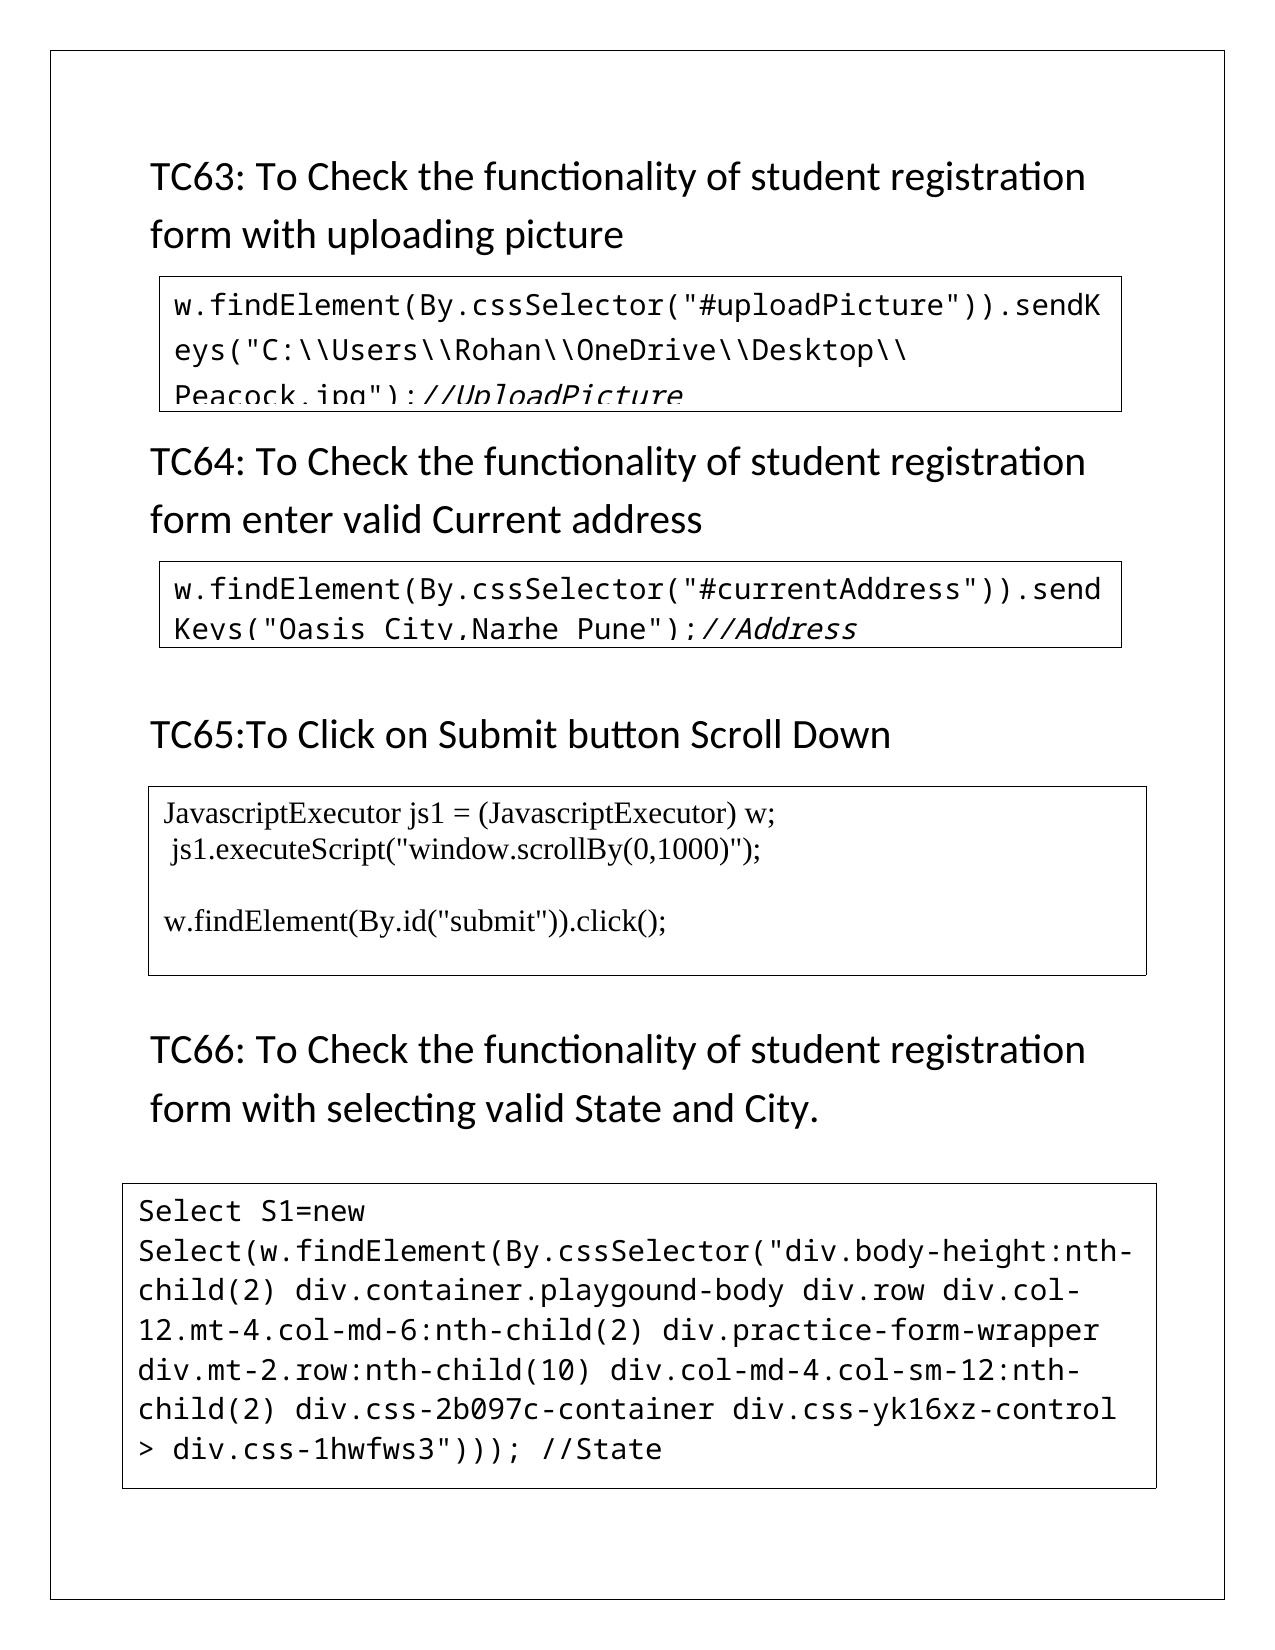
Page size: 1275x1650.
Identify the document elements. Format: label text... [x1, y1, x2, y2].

text TC66: To Check the functionality of student registration form with selecting valid State and City. [150, 1023, 1125, 1133]
text TC63: To Check the functionality of student registration form with uploading picture [150, 150, 1125, 259]
text TC64: To Check the functionality of student registration form enter valid Current address [150, 435, 1125, 544]
text TC65:To Click on Submit button Scroll Down [150, 708, 1125, 758]
